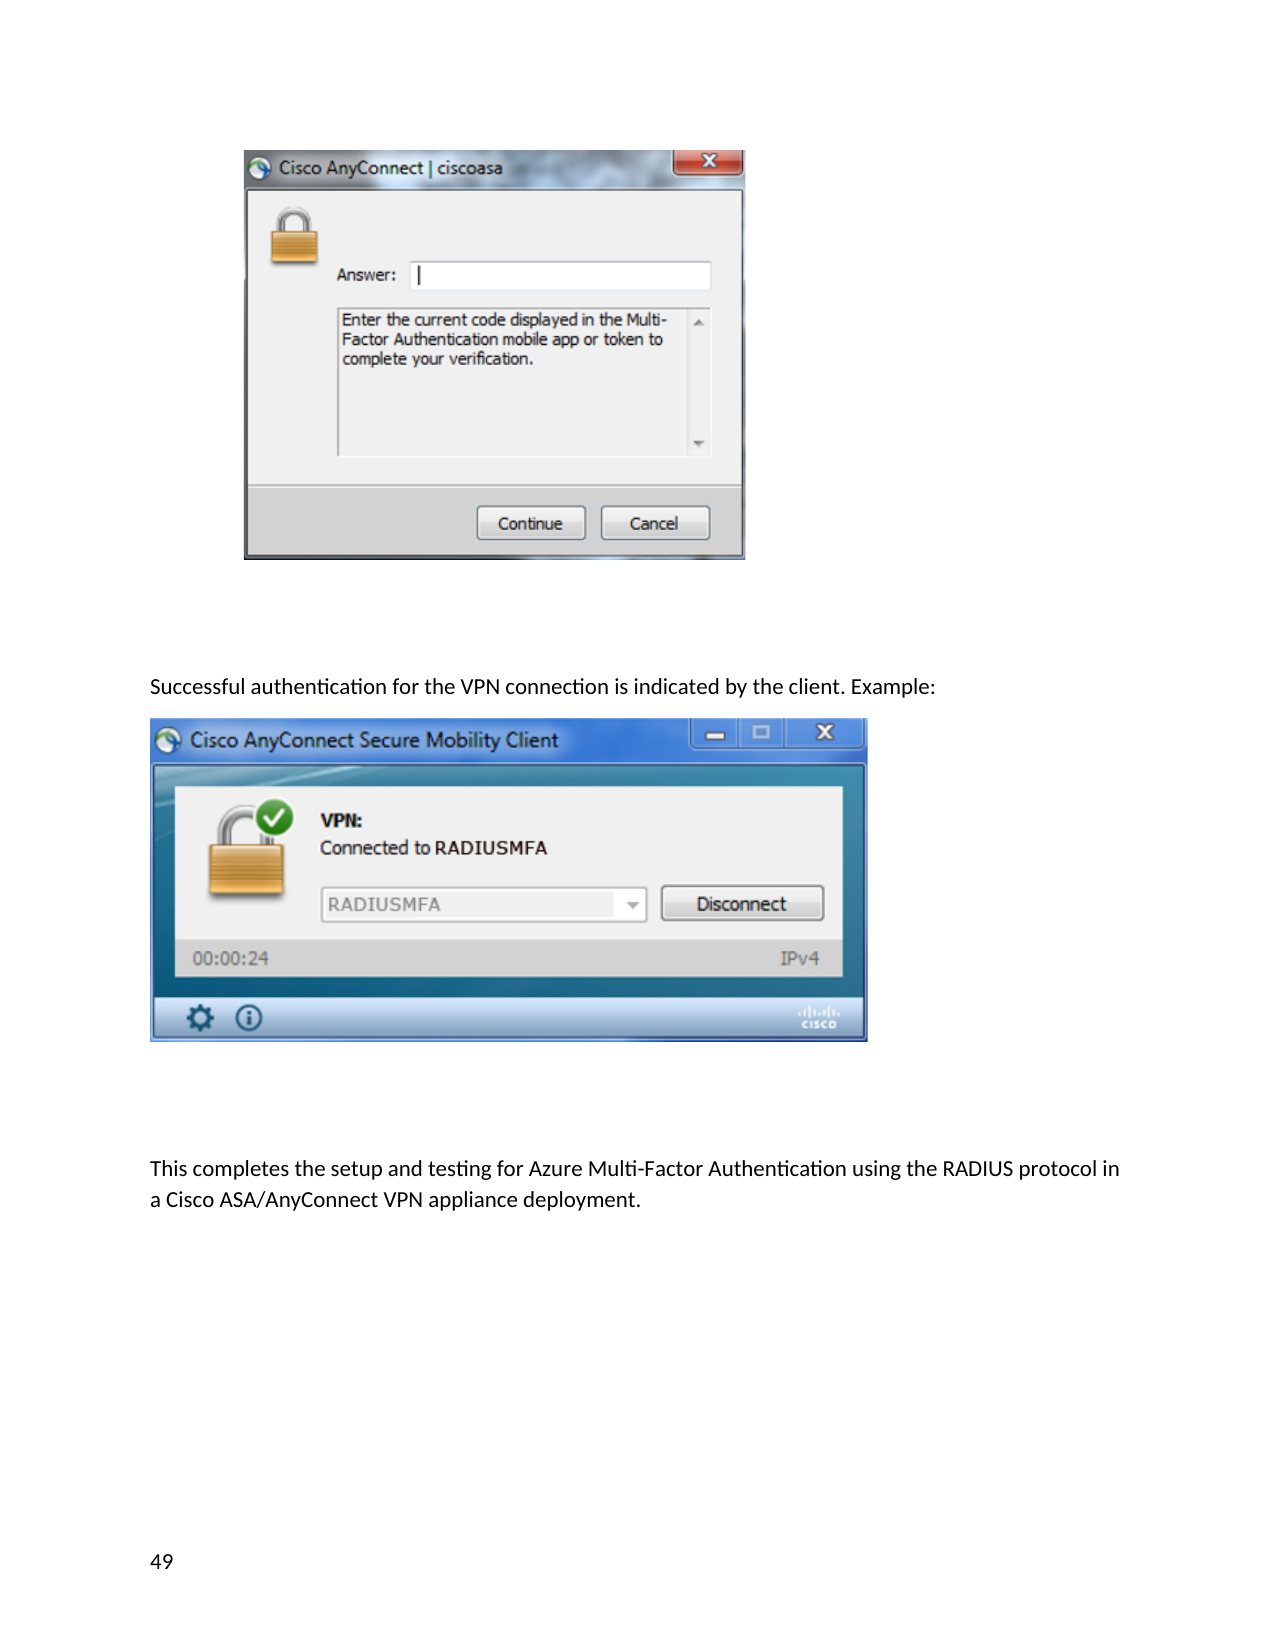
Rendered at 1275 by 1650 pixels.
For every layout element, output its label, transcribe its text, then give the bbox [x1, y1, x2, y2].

picture [243, 150, 746, 560]
text This completes the setup and testing for Azure Multi-Factor Authentication using the RADIUS protocol in a Cisco ASA/AnyConnect VPN appliance deployment. [150, 1154, 1125, 1213]
picture [150, 718, 868, 1042]
text Successful authentication for the VPN connection is indicated by the client. Example: [150, 672, 1125, 700]
